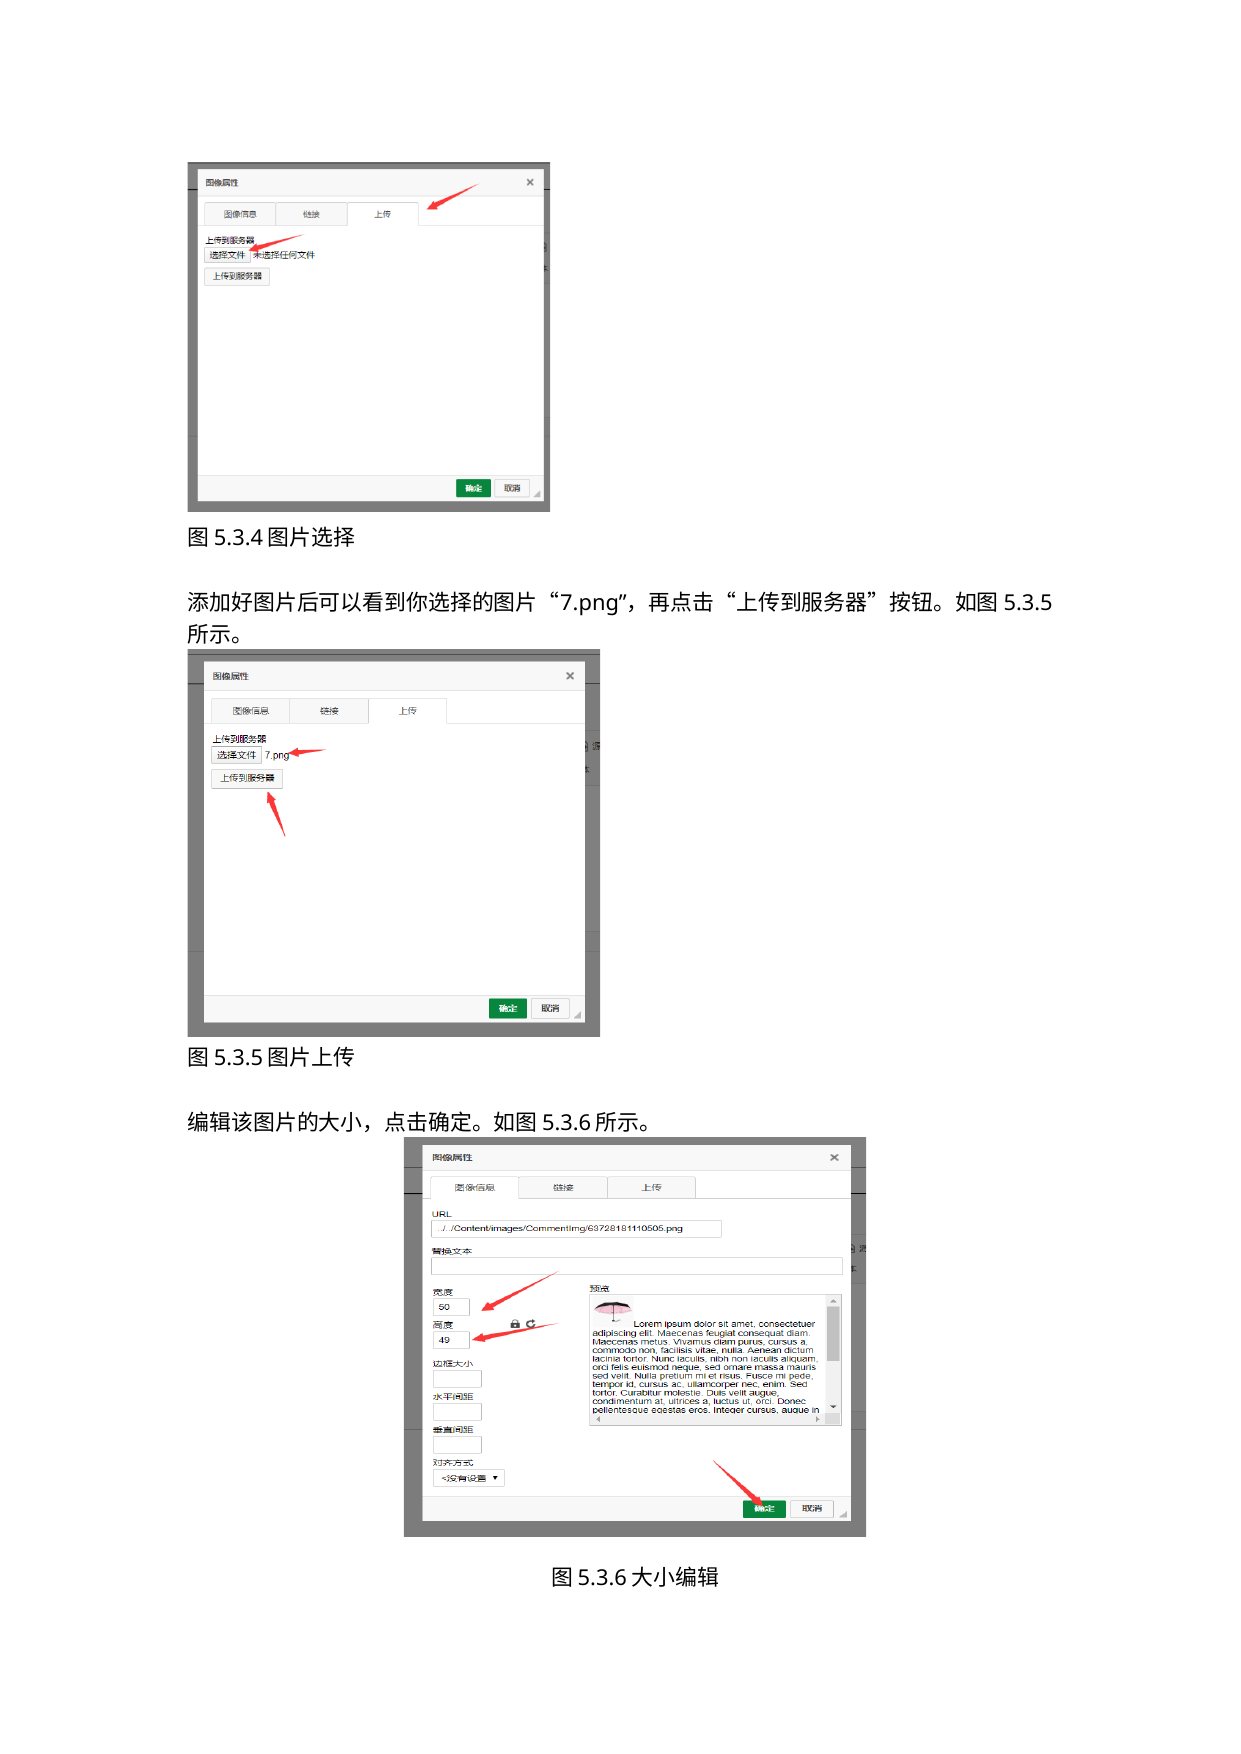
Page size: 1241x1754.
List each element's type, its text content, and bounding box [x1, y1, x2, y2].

picture [187, 649, 600, 1037]
picture [187, 162, 550, 512]
text 图5.3.6大小编辑 [217, 1559, 1053, 1592]
picture [403, 1137, 867, 1537]
